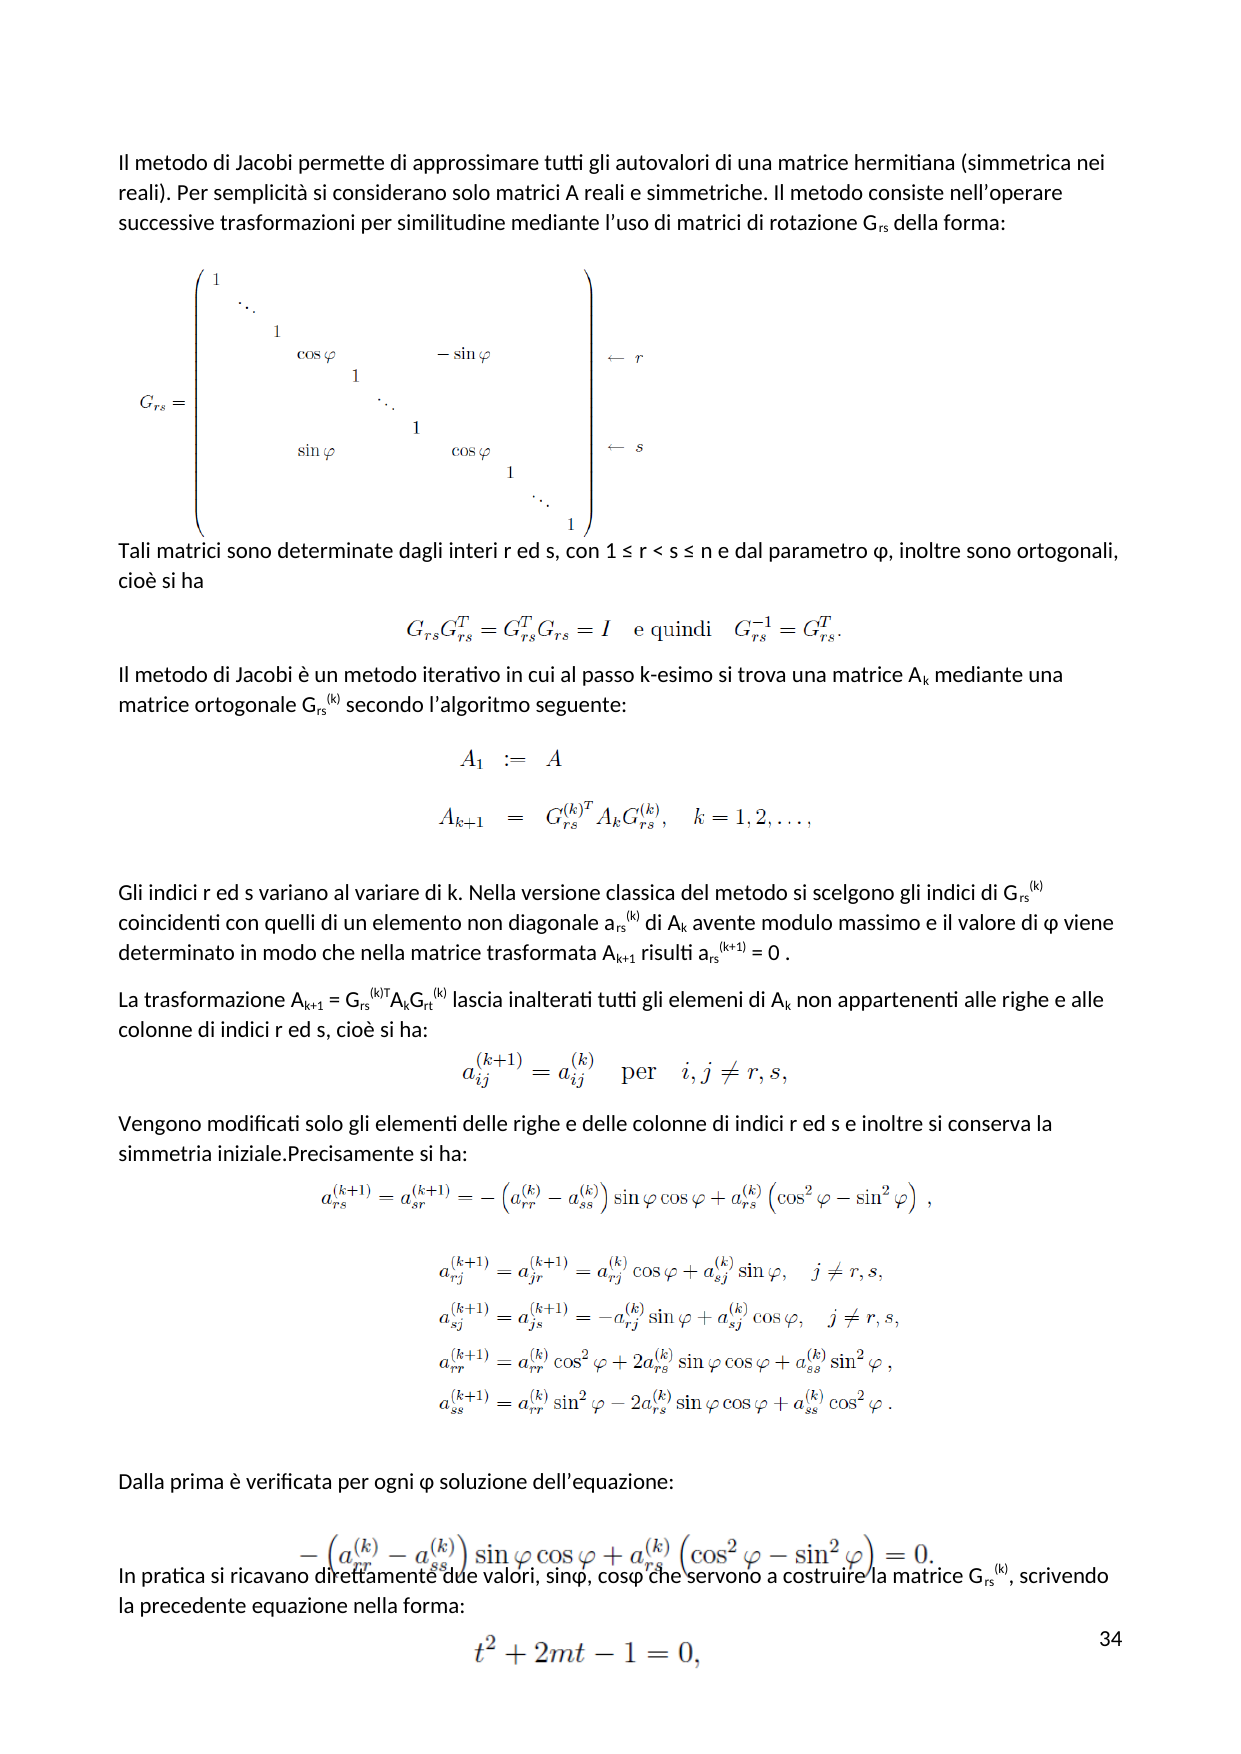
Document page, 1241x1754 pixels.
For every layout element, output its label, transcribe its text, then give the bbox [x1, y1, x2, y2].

picture [410, 734, 830, 839]
text La trasformazione Ak+1 = Grs(k)TAkGrt(k) lascia inalterati tutti gli elemeni di Ak non appartenenti alle righe e alle colonne di indici r ed s, cioè si ha: [118, 985, 1122, 1043]
picture [446, 1043, 794, 1098]
text Il metodo di Jacobi permette di approssimare tutti gli autovalori di una matrice hermitiana (simmetrica nei reali). Per semplicità si considerano solo matrici A reali e simmetriche. Il metodo consiste nell’operare successive trasformazioni per similitudine mediante l’uso di matrici di rotazione Grs della forma: [118, 148, 1122, 236]
picture [118, 255, 647, 542]
text Tali matrici sono determinate dagli interi r ed s, con 1 ≤ r < s ≤ n e dal parametro φ, inoltre sono ortogonali, cioè si ha [118, 536, 1122, 594]
text Gli indici r ed s variano al variare di k. Nella versione classica del metodo si scelgono gli indici di Grs(k) coincidenti con quelli di un elemento non diagonale ars(k) di Ak avente modulo massimo e il valore di φ viene determinato in modo che nella matrice trasformata Ak+1 risulti ars(k+1) = 0 . [118, 878, 1122, 966]
text Vengono modificati solo gli elementi delle righe e delle colonne di indici r ed s e inoltre si conserva la simmetria iniziale.Precisamente si ha: [118, 1109, 1122, 1167]
picture [303, 1171, 938, 1422]
picture [283, 1521, 958, 1561]
picture [450, 1629, 707, 1673]
text In pratica si ricavano direttamente due valori, sinφ, cosφ che servono a costruire la matrice Grs(k), scrivendo la precedente equazione nella forma: [118, 1561, 1122, 1619]
picture [393, 599, 847, 649]
text Dalla prima è verificata per ogni φ soluzione dell’equazione: [118, 1467, 1122, 1495]
text Il metodo di Jacobi è un metodo iterativo in cui al passo k-esimo si trova una matrice Ak mediante una matrice ortogonale Grs(k) secondo l’algoritmo seguente: [118, 660, 1122, 718]
